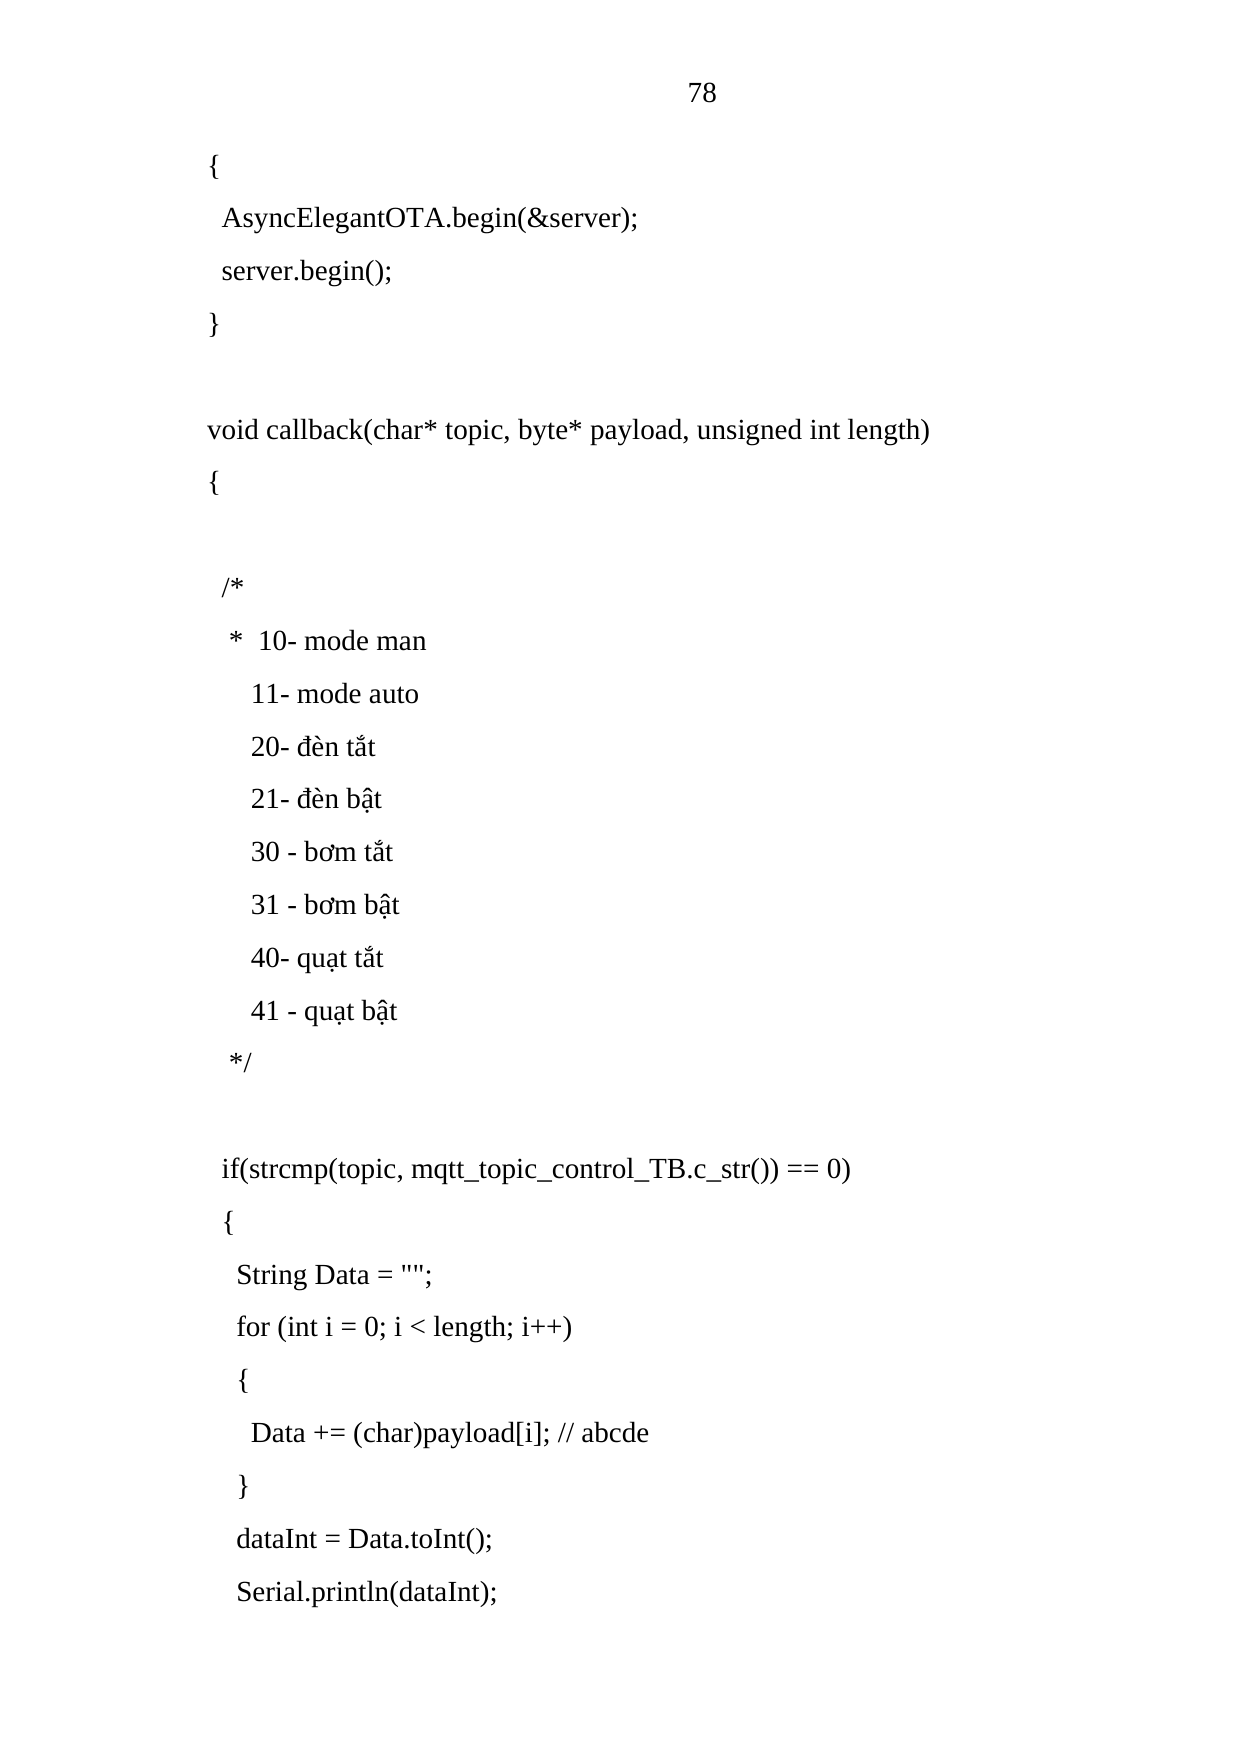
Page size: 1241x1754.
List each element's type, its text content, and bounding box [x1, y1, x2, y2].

text { [207, 148, 1122, 181]
text * 10- mode man [207, 623, 1122, 657]
text 30 - bơm tắt [207, 834, 1122, 868]
text AsyncElegantOTA.begin(&server); [207, 201, 1122, 234]
text /* [207, 570, 1122, 604]
text if(strcmp(topic, mqtt_topic_control_TB.c_str()) == 0) [207, 1151, 1122, 1185]
text 31 - bơm bật [207, 887, 1122, 921]
text Serial.println(dataInt); [207, 1574, 1122, 1607]
text dataInt = Data.toInt(); [207, 1521, 1122, 1554]
text */ [207, 1046, 1122, 1079]
text void callback(char* topic, byte* payload, unsigned int length) [207, 412, 1122, 445]
text 11- mode auto [207, 676, 1122, 709]
text 21- đèn bật [207, 781, 1122, 815]
text 20- đèn tắt [207, 729, 1122, 762]
text { [207, 464, 1122, 498]
text 40- quạt tắt [207, 940, 1122, 973]
text { [207, 1204, 1122, 1237]
text for (int i = 0; i < length; i++) [207, 1309, 1122, 1343]
text } [207, 306, 1122, 340]
text 41 - quạt bật [207, 993, 1122, 1026]
text Data += (char)payload[i]; // abcde [207, 1415, 1122, 1449]
text } [207, 1468, 1122, 1502]
text String Data = ""; [207, 1257, 1122, 1290]
text server.begin(); [207, 253, 1122, 287]
text { [207, 1362, 1122, 1396]
